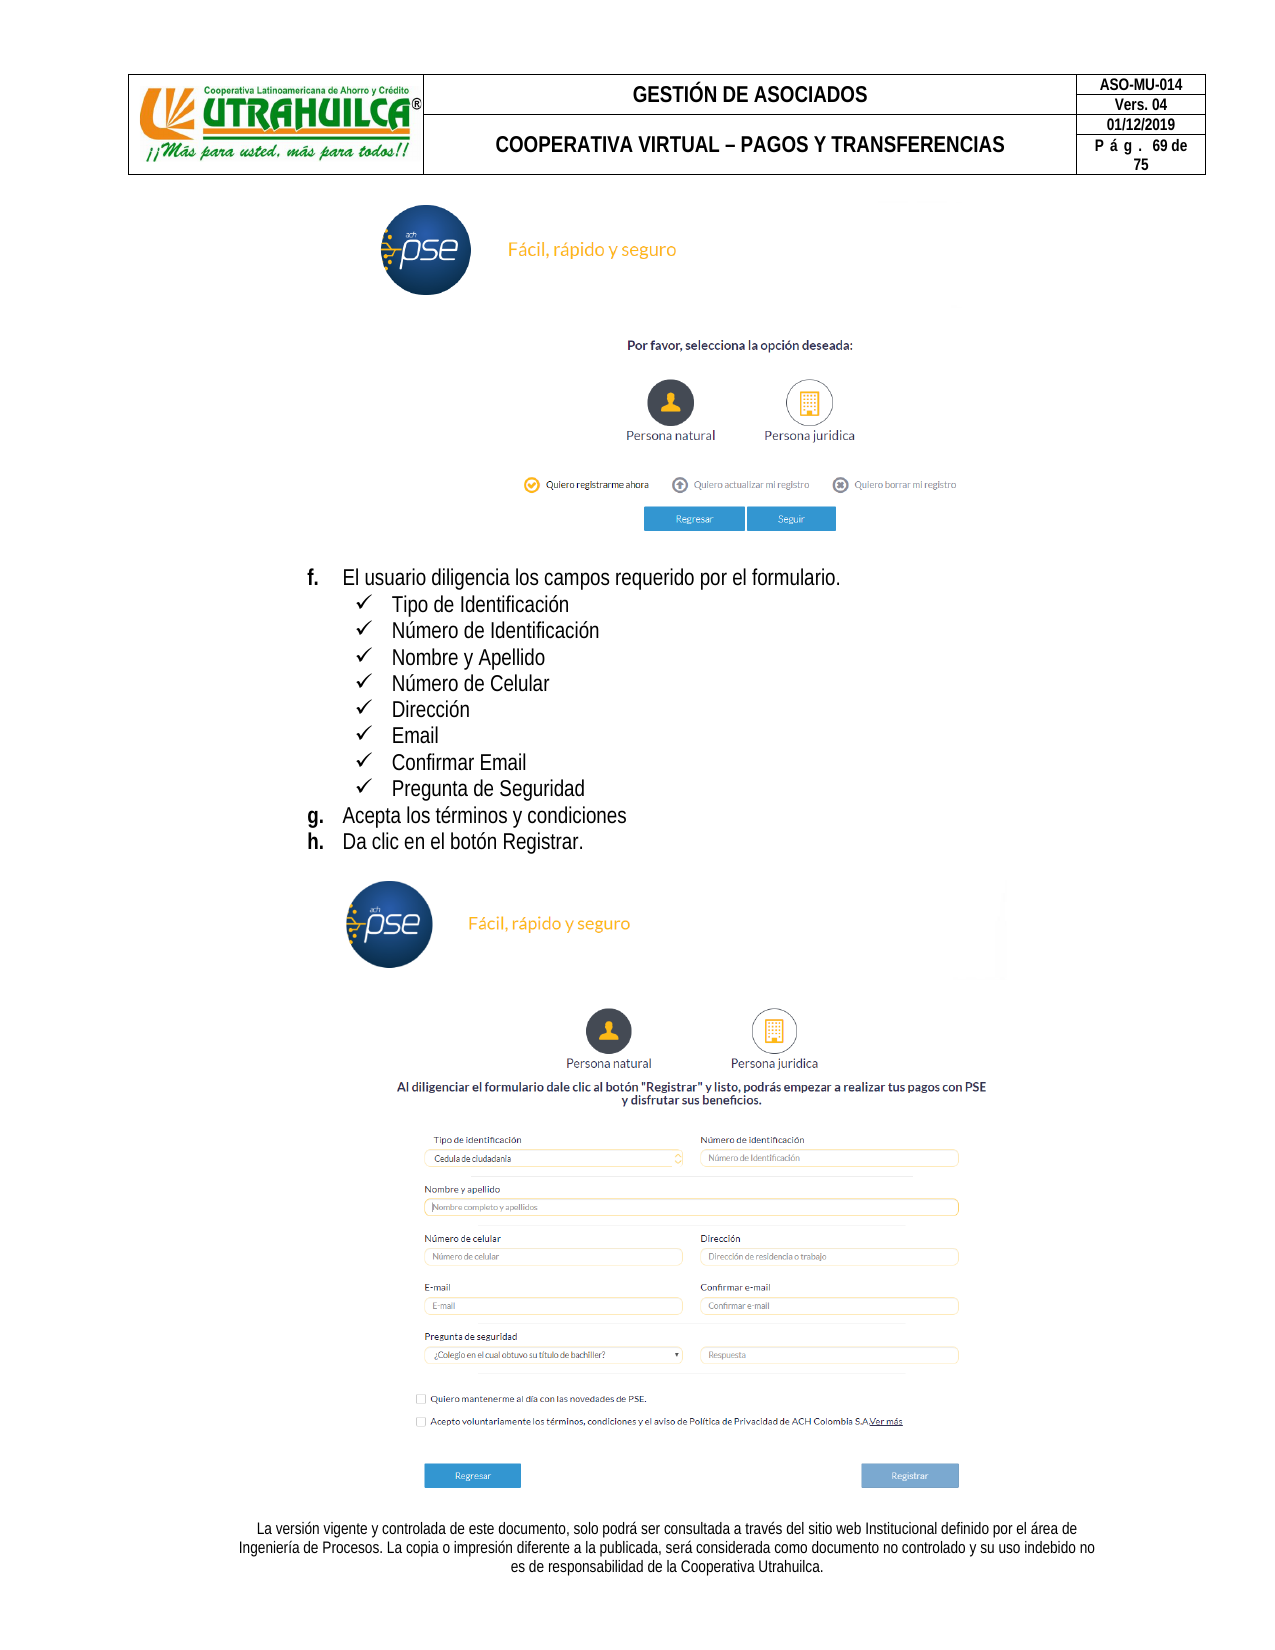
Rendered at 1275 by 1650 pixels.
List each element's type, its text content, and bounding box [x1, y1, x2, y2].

list Número de Celular [354, 670, 1098, 696]
list Tipo de Identificación [354, 591, 1098, 617]
list Email [354, 722, 1098, 749]
list Acepta los términos y condiciones [307, 802, 1098, 828]
picture [327, 880, 1007, 1492]
list Número de Identificación [354, 617, 1098, 643]
list Pregunta de Seguridad [354, 775, 1098, 802]
list Nombre y Apellido [354, 643, 1098, 670]
list El usuario diligencia los campos requerido por el formulario. [307, 564, 1098, 591]
picture [371, 201, 963, 538]
list Da clic en el botón Registrar. [307, 828, 1098, 854]
list Dirección [354, 696, 1098, 722]
list Confirmar Email [354, 749, 1098, 775]
picture [139, 86, 422, 162]
